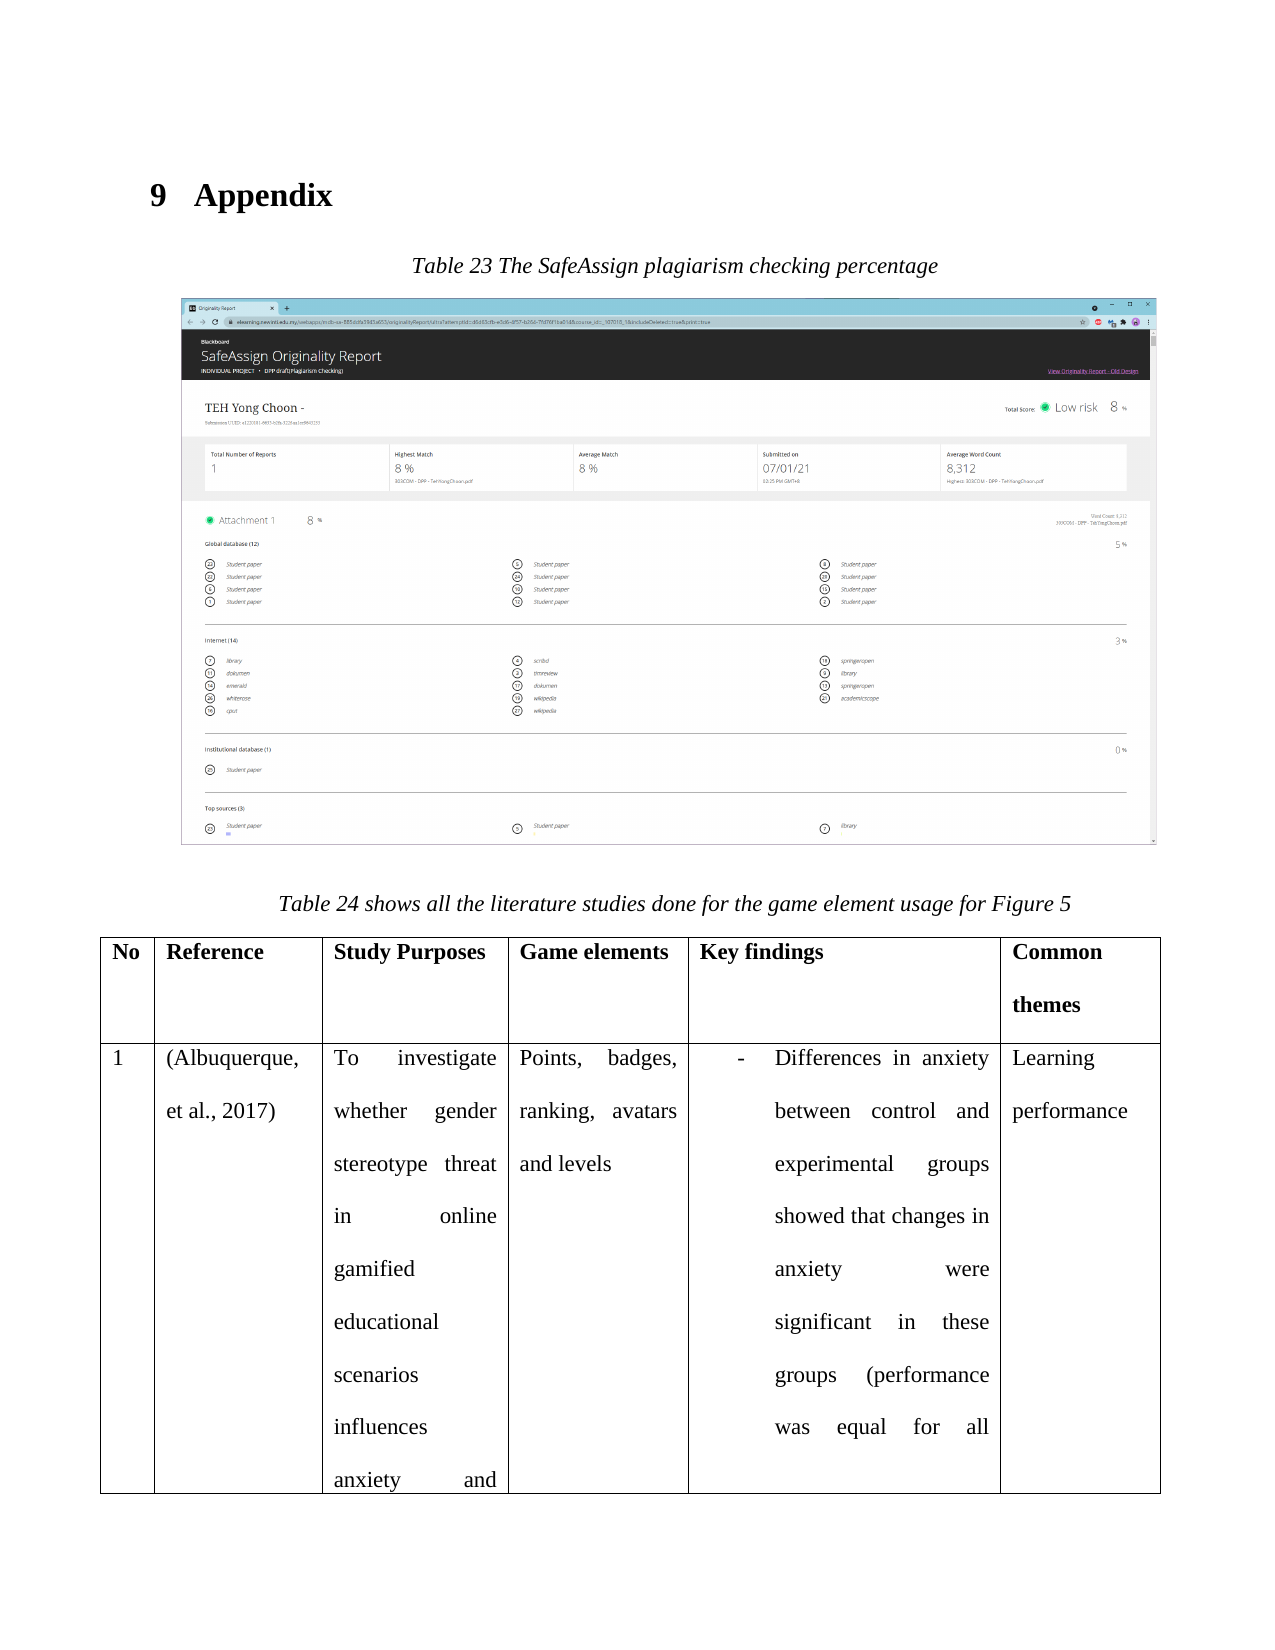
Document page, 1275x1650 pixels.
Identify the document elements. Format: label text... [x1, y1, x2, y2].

table_header Common themes [1001, 938, 1160, 1043]
table_header Study Purposes [323, 938, 508, 1043]
table_cell 1 [101, 1044, 154, 1492]
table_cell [689, 1044, 1000, 1492]
picture [181, 298, 1157, 845]
table_cell [155, 1044, 322, 1492]
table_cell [1001, 1044, 1160, 1492]
subtitle Appendix [150, 175, 1125, 213]
table_header Game elements [509, 938, 688, 1043]
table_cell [509, 1044, 688, 1492]
table_header Key findings [689, 938, 1000, 1043]
text Table 24 shows all the literature studies done for the game element usage for Figure 5 [194, 890, 1125, 916]
text Table 23 The SafeAssign plagiarism checking percentage [194, 252, 1125, 278]
table_header Reference [155, 938, 322, 1043]
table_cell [323, 1044, 508, 1492]
table_header No [101, 938, 154, 1043]
